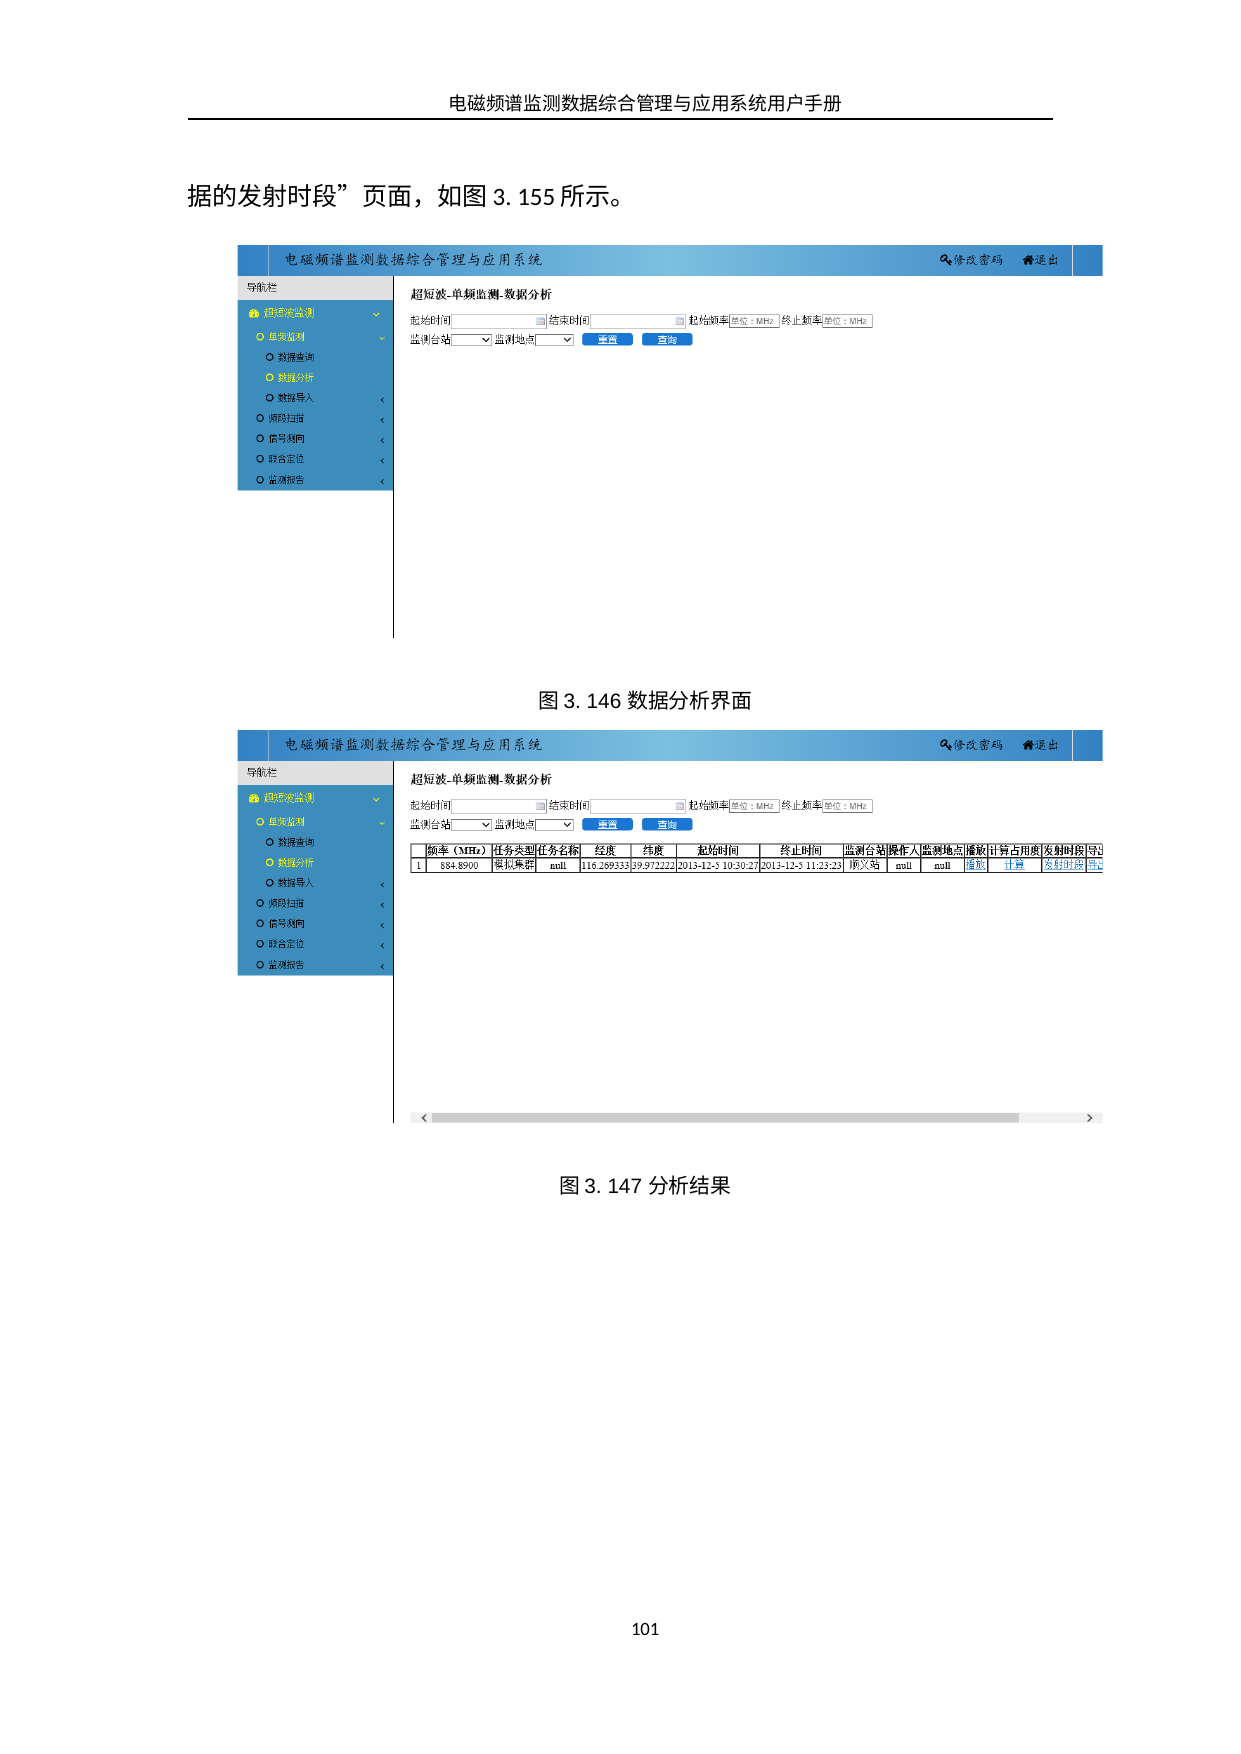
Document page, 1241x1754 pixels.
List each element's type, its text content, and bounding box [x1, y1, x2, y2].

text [187, 162, 1053, 227]
text 图3. 146 数据分析界面 [187, 683, 1053, 715]
picture [237, 730, 1103, 1123]
text 图3. 147 分析结果 [187, 1168, 1053, 1201]
picture [237, 245, 1103, 638]
